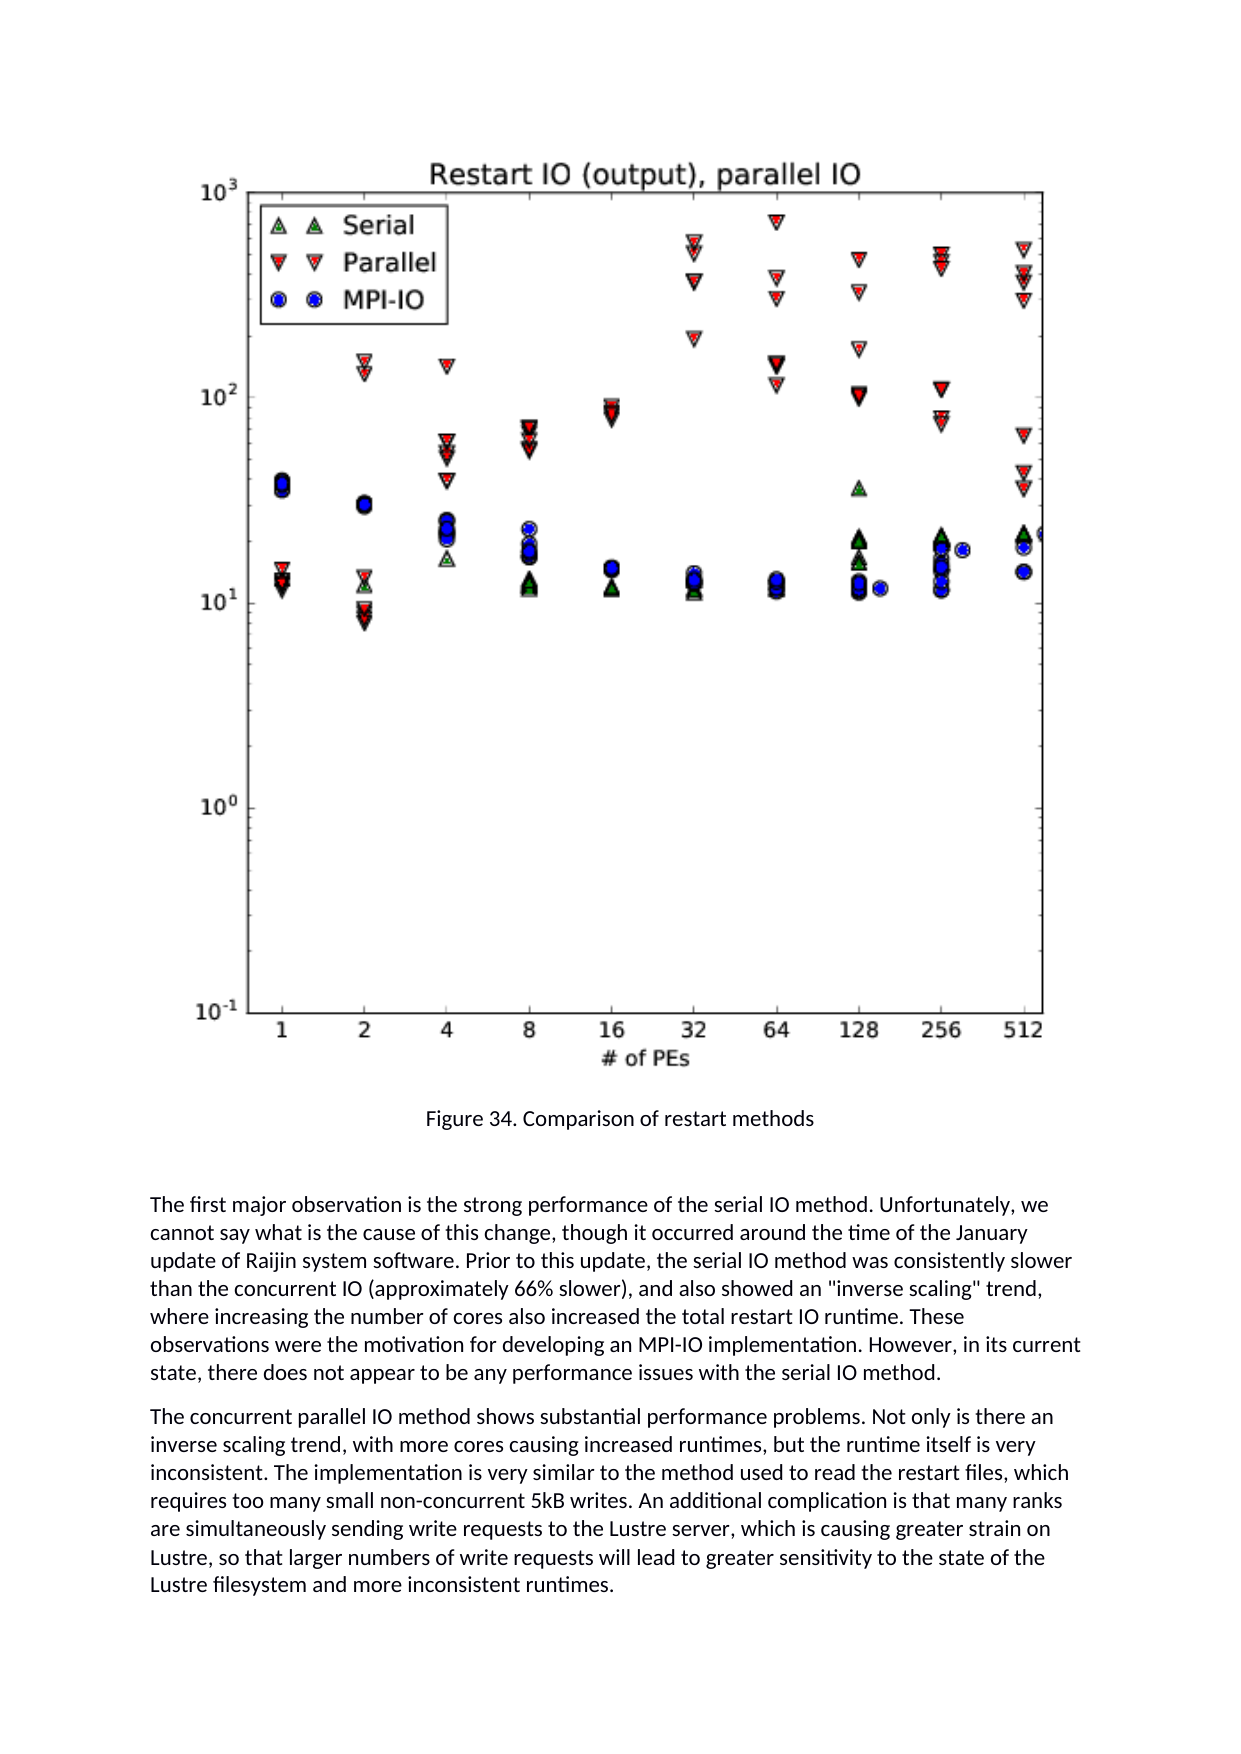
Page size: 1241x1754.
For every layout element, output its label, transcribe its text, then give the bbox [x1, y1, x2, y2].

picture [182, 150, 1058, 1084]
text Figure 34. Comparison of restart methods [150, 1104, 1090, 1132]
text The concurrent parallel IO method shows substantial performance problems. Not only is there an inverse scaling trend, with more cores causing increased runtimes, but the runtime itself is very inconsistent. The implementation is very similar to the method used to read the restart files, which requires too many small non-concurrent 5kB writes. An additional complication is that many ranks are simultaneously sending write requests to the Lustre server, which is causing greater strain on Lustre, so that larger numbers of write requests will lead to greater sensitivity to the state of the Lustre filesystem and more inconsistent runtimes. [150, 1402, 1090, 1599]
text The first major observation is the strong performance of the serial IO method. Unfortunately, we cannot say what is the cause of this change, though it occurred around the time of the January update of Raijin system software. Prior to this update, the serial IO method was consistently slower than the concurrent IO (approximately 66% slower), and also showed an "inverse scaling" trend, where increasing the number of cores also increased the total restart IO runtime. These observations were the motivation for developing an MPI-IO implementation. However, in its current state, there does not appear to be any performance issues with the serial IO method. [150, 1190, 1090, 1386]
